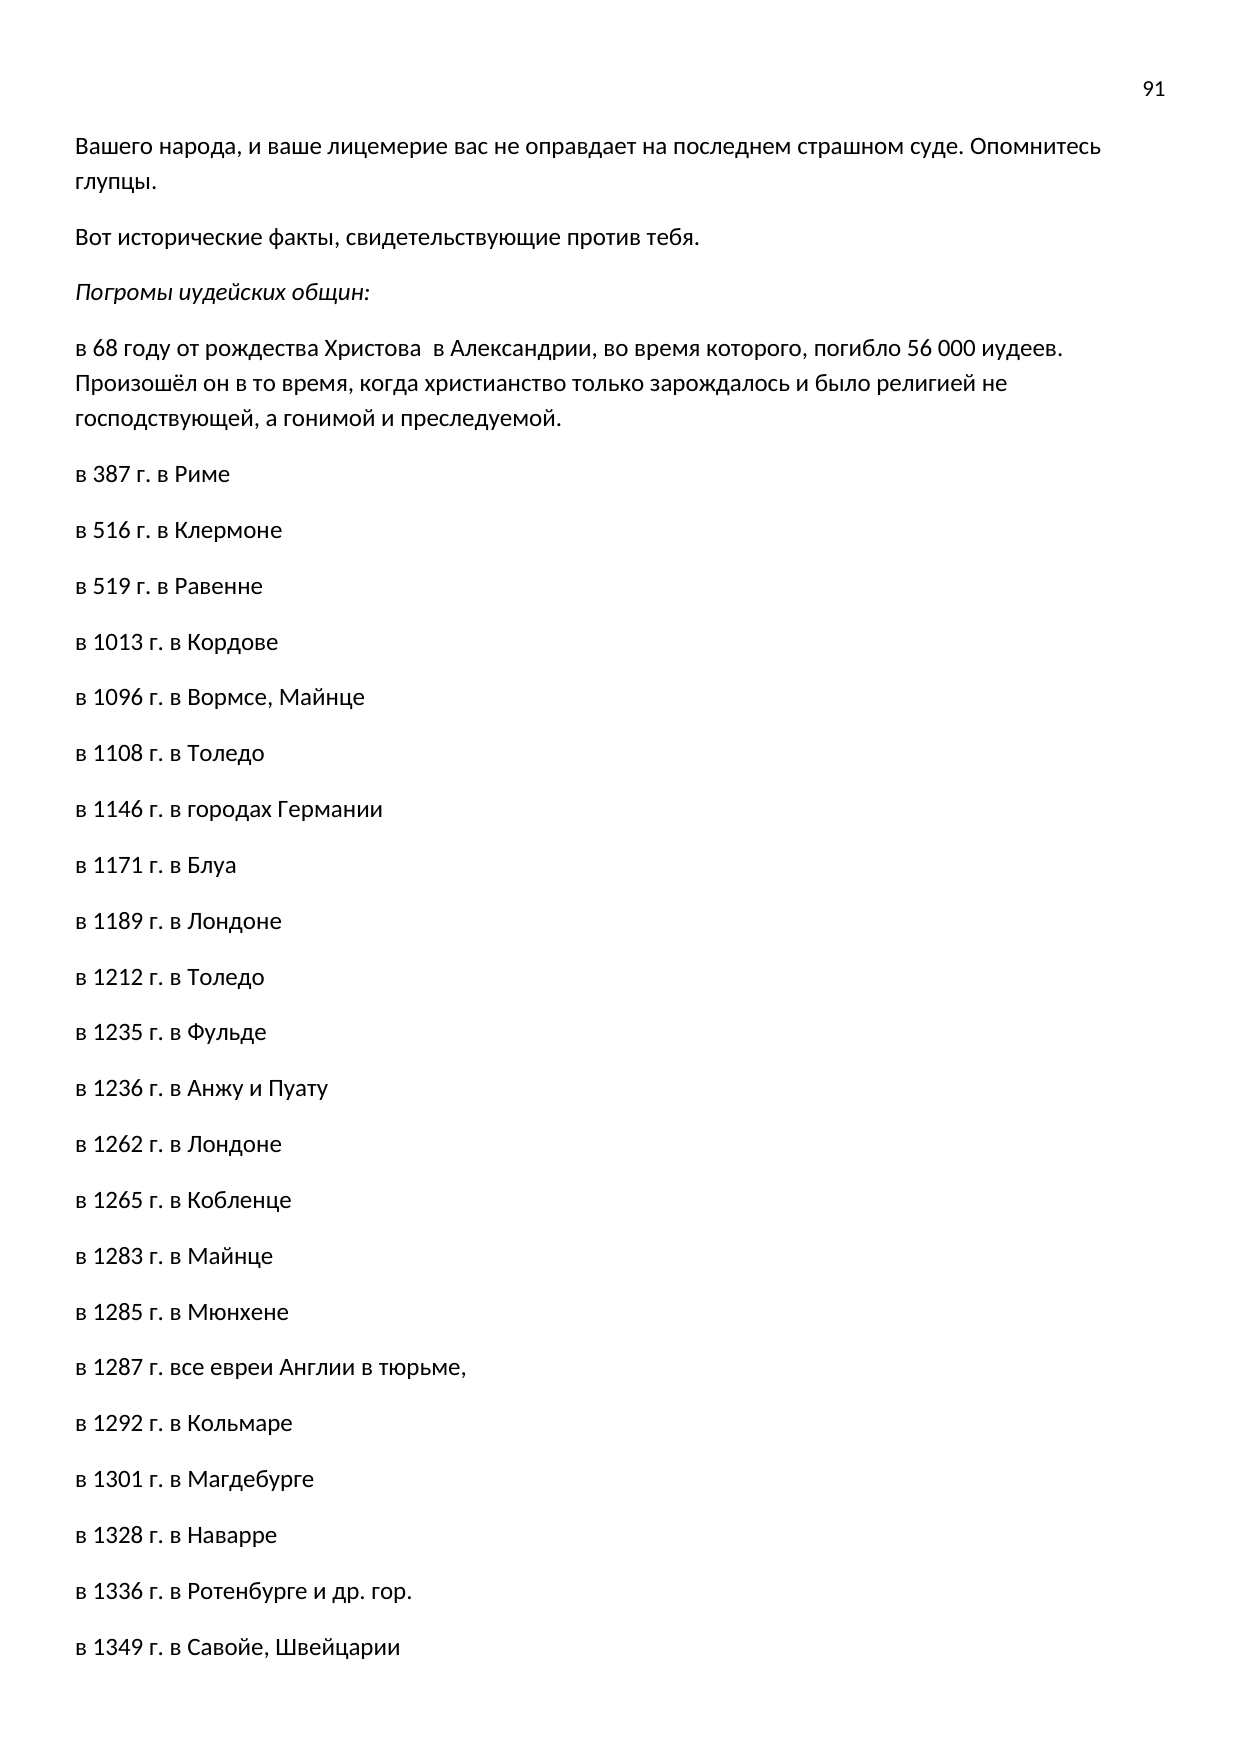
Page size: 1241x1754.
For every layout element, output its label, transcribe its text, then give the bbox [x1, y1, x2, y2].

text в 1336 г. в Ротенбурге и др. гор. [75, 1575, 1165, 1605]
text в 1236 г. в Анжу и Пуату [75, 1072, 1165, 1103]
text в 1292 г. в Кольмаре [75, 1407, 1165, 1438]
text в 1287 г. все евреи Англии в тюрьме, [75, 1351, 1165, 1382]
text в 516 г. в Клермоне [75, 514, 1165, 544]
text в 1189 г. в Лондоне [75, 905, 1165, 935]
text в 1349 г. в Савойе, Швейцарии [75, 1631, 1165, 1661]
text в 1301 г. в Магдебурге [75, 1463, 1165, 1494]
text в 519 г. в Равенне [75, 570, 1165, 600]
text в 1285 г. в Мюнхене [75, 1296, 1165, 1326]
text в 1212 г. в Толедо [75, 961, 1165, 991]
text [75, 130, 1165, 195]
text в 1171 г. в Блуа [75, 849, 1165, 879]
text в 1146 г. в городах Германии [75, 793, 1165, 824]
text в 1096 г. в Вормсе, Майнце [75, 681, 1165, 712]
text в 1013 г. в Кордове [75, 626, 1165, 656]
text в 1262 г. в Лондоне [75, 1128, 1165, 1159]
text Вот исторические факты, свидетельствующие против тебя. [75, 221, 1165, 251]
text в 1235 г. в Фульде [75, 1016, 1165, 1047]
text в 1283 г. в Майнце [75, 1240, 1165, 1270]
text в 387 г. в Риме [75, 458, 1165, 489]
text Погромы иудейских общин: [75, 276, 1165, 307]
text в 1265 г. в Кобленце [75, 1184, 1165, 1214]
text в 1328 г. в Наварре [75, 1519, 1165, 1549]
text в 68 году от рождества Христова в Александрии, во время которого, погибло 56 000 иудеев. Произошёл он в то время, когда христианство только зарождалось и было религией не господствующей, а гонимой и преследуемой. [75, 332, 1165, 433]
text в 1108 г. в Толедо [75, 737, 1165, 768]
